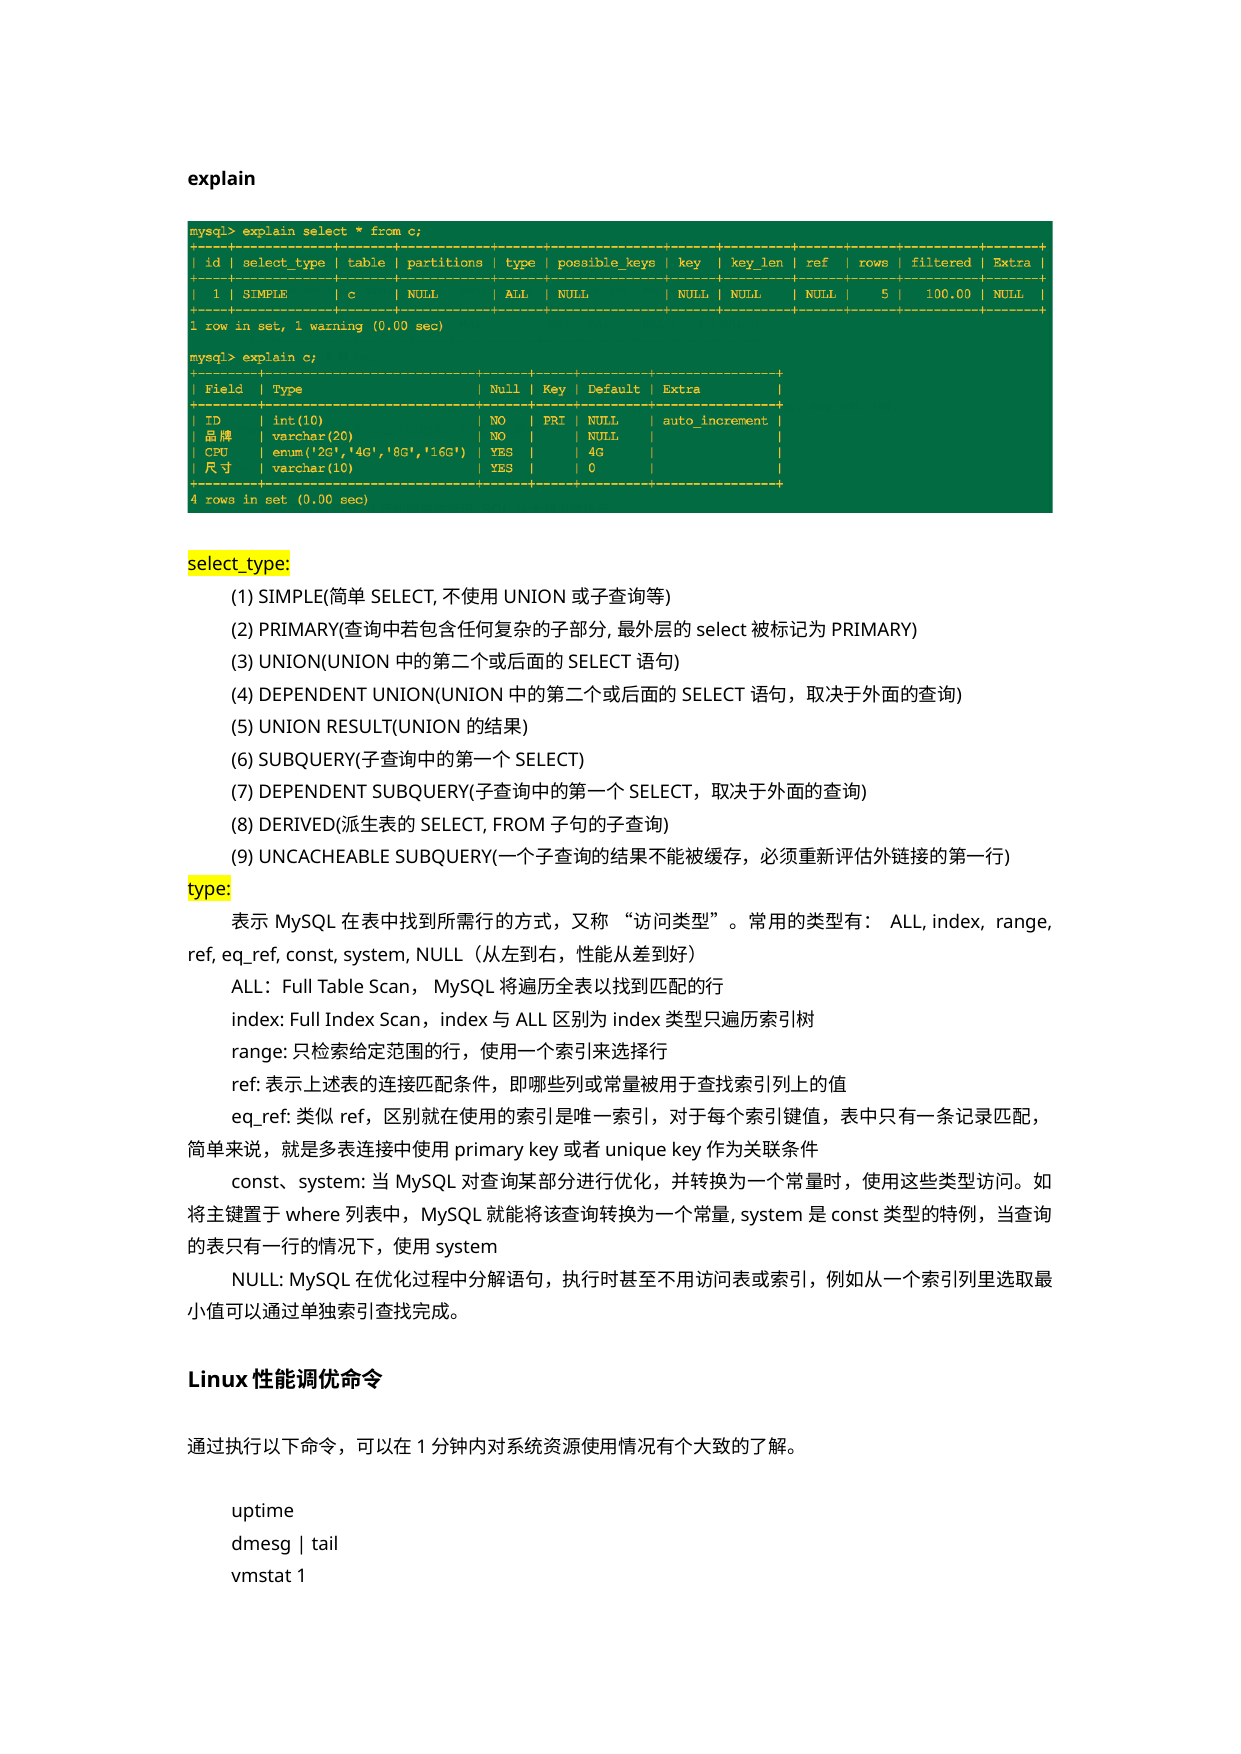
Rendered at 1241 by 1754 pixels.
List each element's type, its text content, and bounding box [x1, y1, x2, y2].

subtitle Linux性能调优命令 [187, 1362, 1053, 1394]
text (4) DEPENDENT UNION(UNION 中的第二个或后面的 SELECT 语句，取决于外面的查询) [187, 677, 1053, 709]
text uptime [187, 1494, 1053, 1526]
text (7) DEPENDENT SUBQUERY(子查询中的第一个 SELECT，取决于外面的查询) [187, 774, 1053, 807]
text select_type: [187, 547, 1053, 579]
text (6) SUBQUERY(子查询中的第一个 SELECT) [187, 742, 1053, 774]
text (9) UNCACHEABLE SUBQUERY(一个子查询的结果不能被缓存，必须重新评估外链接的第一行) [187, 839, 1053, 872]
text const、system: 当 MySQL 对查询某部分进行优化，并转换为一个常量时，使用这些类型访问。如将主键置于 where 列表中，MySQL 就能将该查询转换为一个常量, system 是 const 类型的特例，当查询的表只有一行的情况下，使用 system [187, 1164, 1053, 1262]
text eq_ref: 类似 ref，区别就在使用的索引是唯一索引，对于每个索引键值，表中只有一条记录匹配，简单来说，就是多表连接中使用 primary key 或者 unique key 作为关联条件 [187, 1099, 1053, 1164]
text (5) UNION RESULT(UNION 的结果) [187, 709, 1053, 742]
text (3) UNION(UNION 中的第二个或后面的 SELECT 语句) [187, 644, 1053, 677]
text range: 只检索给定范围的行，使用一个索引来选择行 [187, 1034, 1053, 1067]
picture [187, 221, 1053, 513]
text ALL：Full Table Scan， MySQL 将遍历全表以找到匹配的行 [187, 969, 1053, 1002]
text (2) PRIMARY(查询中若包含任何复杂的子部分, 最外层的 select 被标记为 PRIMARY) [187, 612, 1053, 644]
text vmstat 1 [187, 1559, 1053, 1591]
text (1) SIMPLE(简单 SELECT, 不使用 UNION 或子查询等) [187, 579, 1053, 612]
text (8) DERIVED(派生表的 SELECT, FROM 子句的子查询) [187, 807, 1053, 839]
text 表示 MySQL 在表中找到所需行的方式，又称 “访问类型”。常用的类型有： ALL, index, range, ref, eq_ref, const, system, NULL（从左到右，性能从差到好） [187, 904, 1053, 969]
text dmesg | tail [187, 1526, 1053, 1559]
text type: [187, 872, 1053, 904]
text ref: 表示上述表的连接匹配条件，即哪些列或常量被用于查找索引列上的值 [187, 1067, 1053, 1099]
text index: Full Index Scan，index 与 ALL 区别为 index 类型只遍历索引树 [187, 1002, 1053, 1034]
subtitle explain [187, 162, 1053, 194]
text NULL: MySQL 在优化过程中分解语句，执行时甚至不用访问表或索引，例如从一个索引列里选取最小值可以通过单独索引查找完成。 [187, 1262, 1053, 1327]
text 通过执行以下命令，可以在1分钟内对系统资源使用情况有个大致的了解。 [187, 1429, 1053, 1461]
